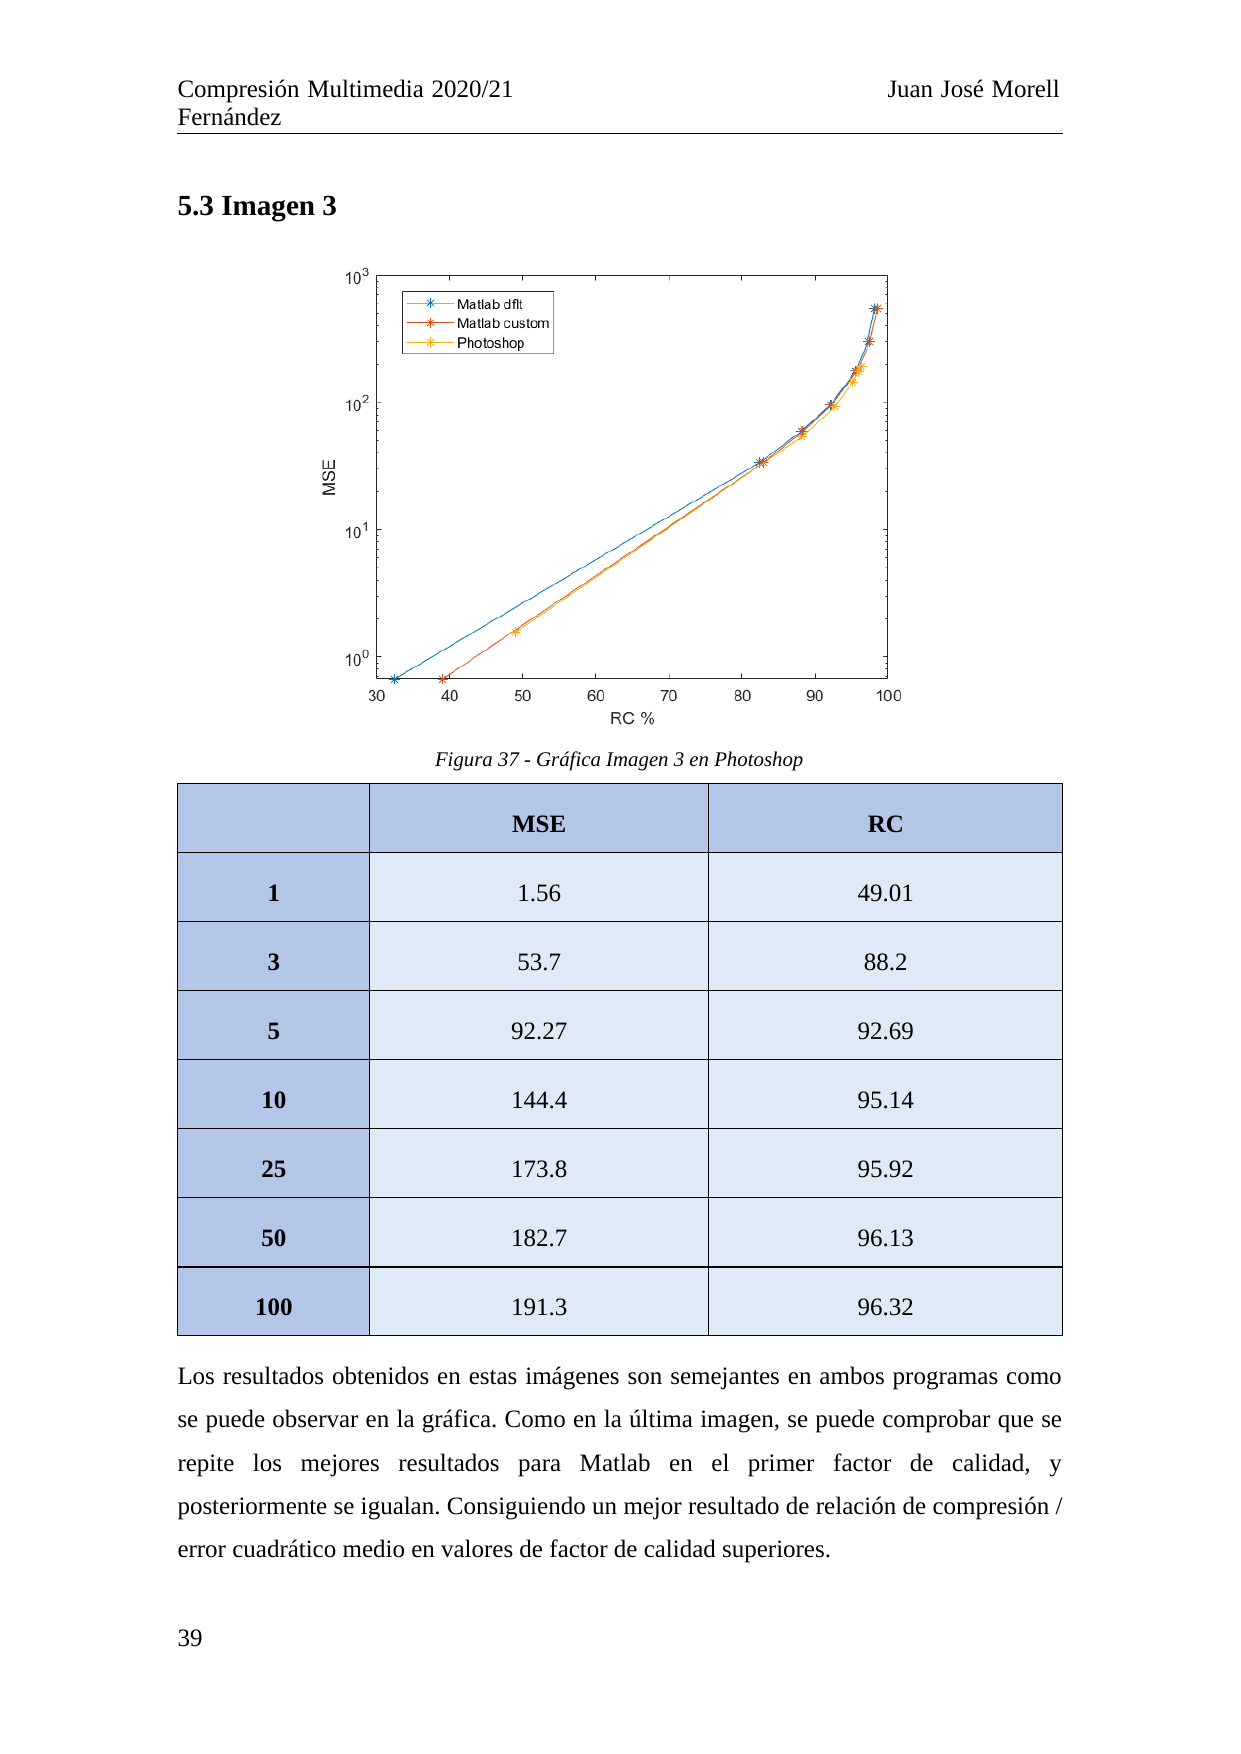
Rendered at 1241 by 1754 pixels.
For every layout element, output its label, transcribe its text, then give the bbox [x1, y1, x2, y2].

table_cell 10 [178, 1060, 369, 1128]
table_cell 49.01 [709, 853, 1062, 921]
table_header RC [709, 784, 1062, 852]
table_cell 1 [178, 853, 369, 921]
table_cell 1.56 [370, 853, 708, 921]
subtitle 5.3 Imagen 3 [177, 188, 1063, 222]
table_header MSE [370, 784, 708, 852]
table_cell 25 [178, 1129, 369, 1197]
table_cell 173.8 [370, 1129, 708, 1197]
table_cell 3 [178, 922, 369, 990]
table_cell 92.27 [370, 991, 708, 1059]
table_cell 5 [178, 991, 369, 1059]
table_cell 182.7 [370, 1198, 708, 1266]
table_cell 191.3 [370, 1268, 708, 1335]
table_cell 96.13 [709, 1198, 1062, 1266]
picture [290, 238, 950, 733]
table_cell 100 [178, 1268, 369, 1335]
text Los resultados obtenidos en estas imágenes son semejantes en ambos programas como se puede observar en la gráfica. Como en la última imagen, se puede comprobar que se repite los mejores resultados para Matlab en el primer factor de calidad, y posteriormente se igualan. Consiguiendo un mejor resultado de relación de compresión / error cuadrático medio en valores de factor de calidad superiores. [177, 1361, 1063, 1563]
table_cell 96.32 [709, 1268, 1062, 1335]
table_cell 95.14 [709, 1060, 1062, 1128]
table_cell 144.4 [370, 1060, 708, 1128]
table_header [178, 784, 369, 852]
table_cell 53.7 [370, 922, 708, 990]
table_cell 92.69 [709, 991, 1062, 1059]
table_cell 50 [178, 1198, 369, 1266]
table_cell 88.2 [709, 922, 1062, 990]
text Figura 37 - Gráfica Imagen 3 en Photoshop [177, 747, 1063, 771]
table_cell 95.92 [709, 1129, 1062, 1197]
